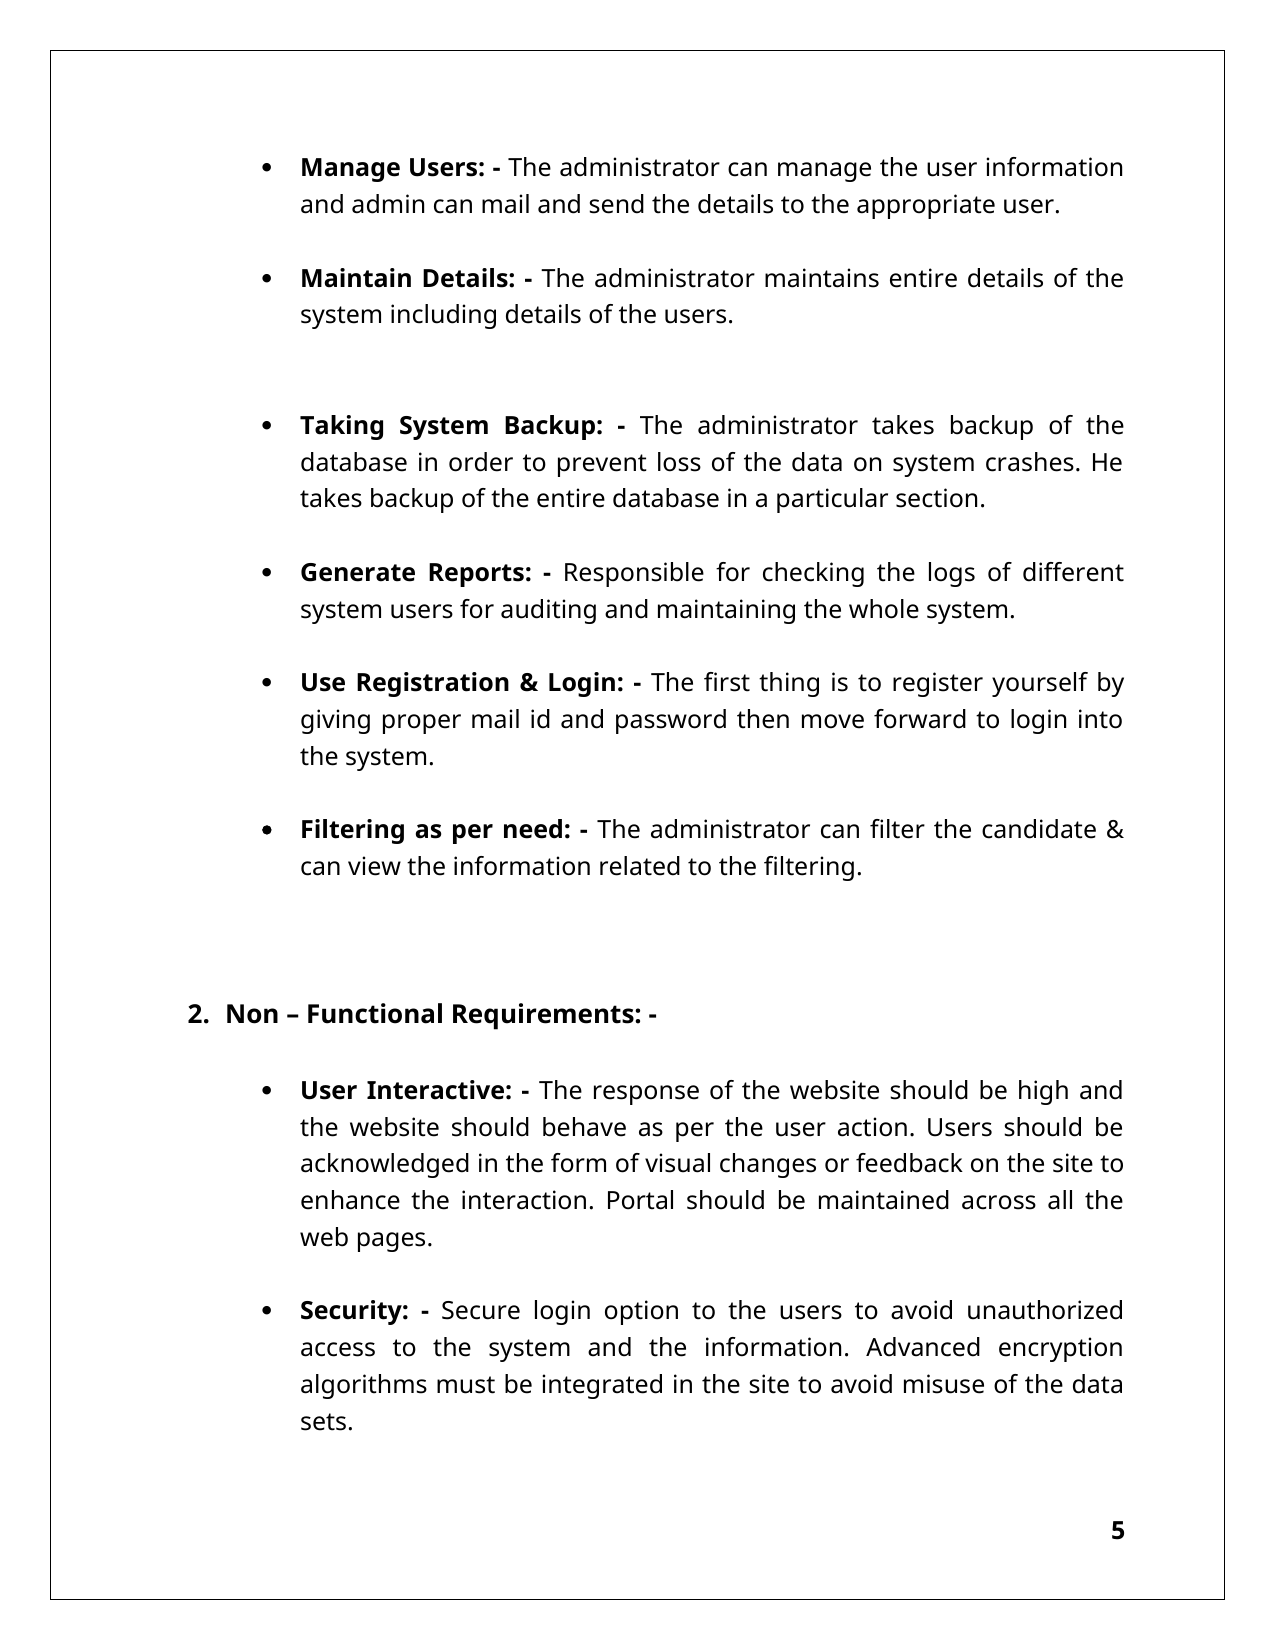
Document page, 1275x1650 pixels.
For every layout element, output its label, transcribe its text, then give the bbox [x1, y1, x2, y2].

list Filtering as per need: - The administrator can filter the candidate & can view the information related to the filtering. [262, 812, 1125, 883]
list Taking System Backup: - The administrator takes backup of the database in order to prevent loss of the data on system crashes. He takes backup of the entire database in a particular section. [262, 407, 1125, 515]
list Generate Reports: - Responsible for checking the logs of different system users for auditing and maintaining the whole system. [262, 554, 1125, 625]
list Non – Functional Requirements: - [187, 996, 1125, 1031]
list Manage Users: - The administrator can manage the user information and admin can mail and send the details to the appropriate user. [262, 150, 1125, 221]
list Use Registration & Login: - The first thing is to register yourself by giving proper mail id and password then move forward to login into the system. [262, 665, 1125, 772]
list Security: - Secure login option to the users to avoid unauthorized access to the system and the information. Advanced encryption algorithms must be integrated in the site to avoid misuse of the data sets. [262, 1293, 1125, 1437]
list Maintain Details: - The administrator maintains entire details of the system including details of the users. [262, 260, 1125, 331]
list User Interactive: - The response of the website should be high and the website should behave as per the user action. Users should be acknowledged in the form of visual changes or feedback on the site to enhance the interaction. Portal should be maintained across all the web pages. [262, 1072, 1125, 1253]
